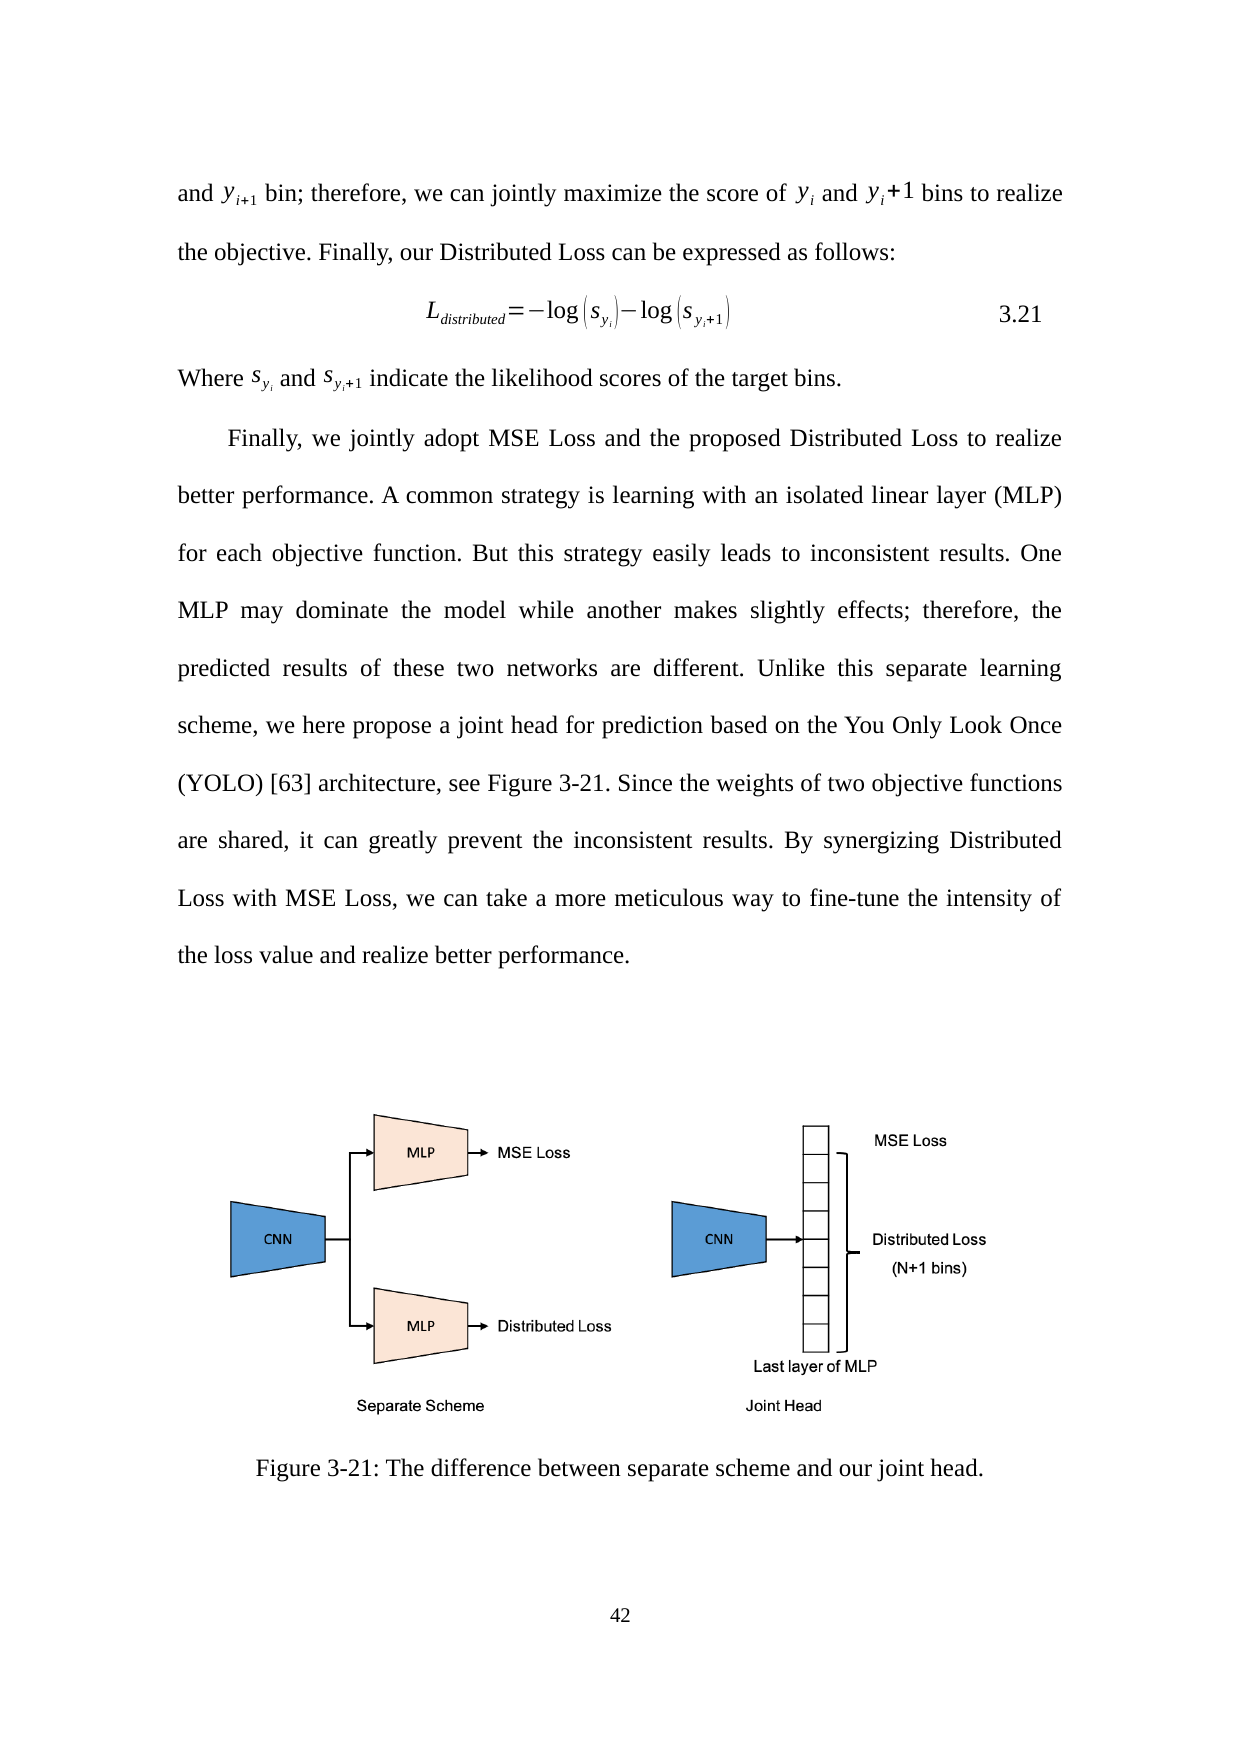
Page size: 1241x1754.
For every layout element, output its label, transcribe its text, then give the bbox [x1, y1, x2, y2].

text Where and indicate the likelihood scores of the target bins. [177, 361, 1063, 394]
table_header [177, 1113, 1062, 1453]
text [177, 177, 1063, 266]
picture [230, 1112, 1010, 1425]
table_header [177, 295, 978, 361]
